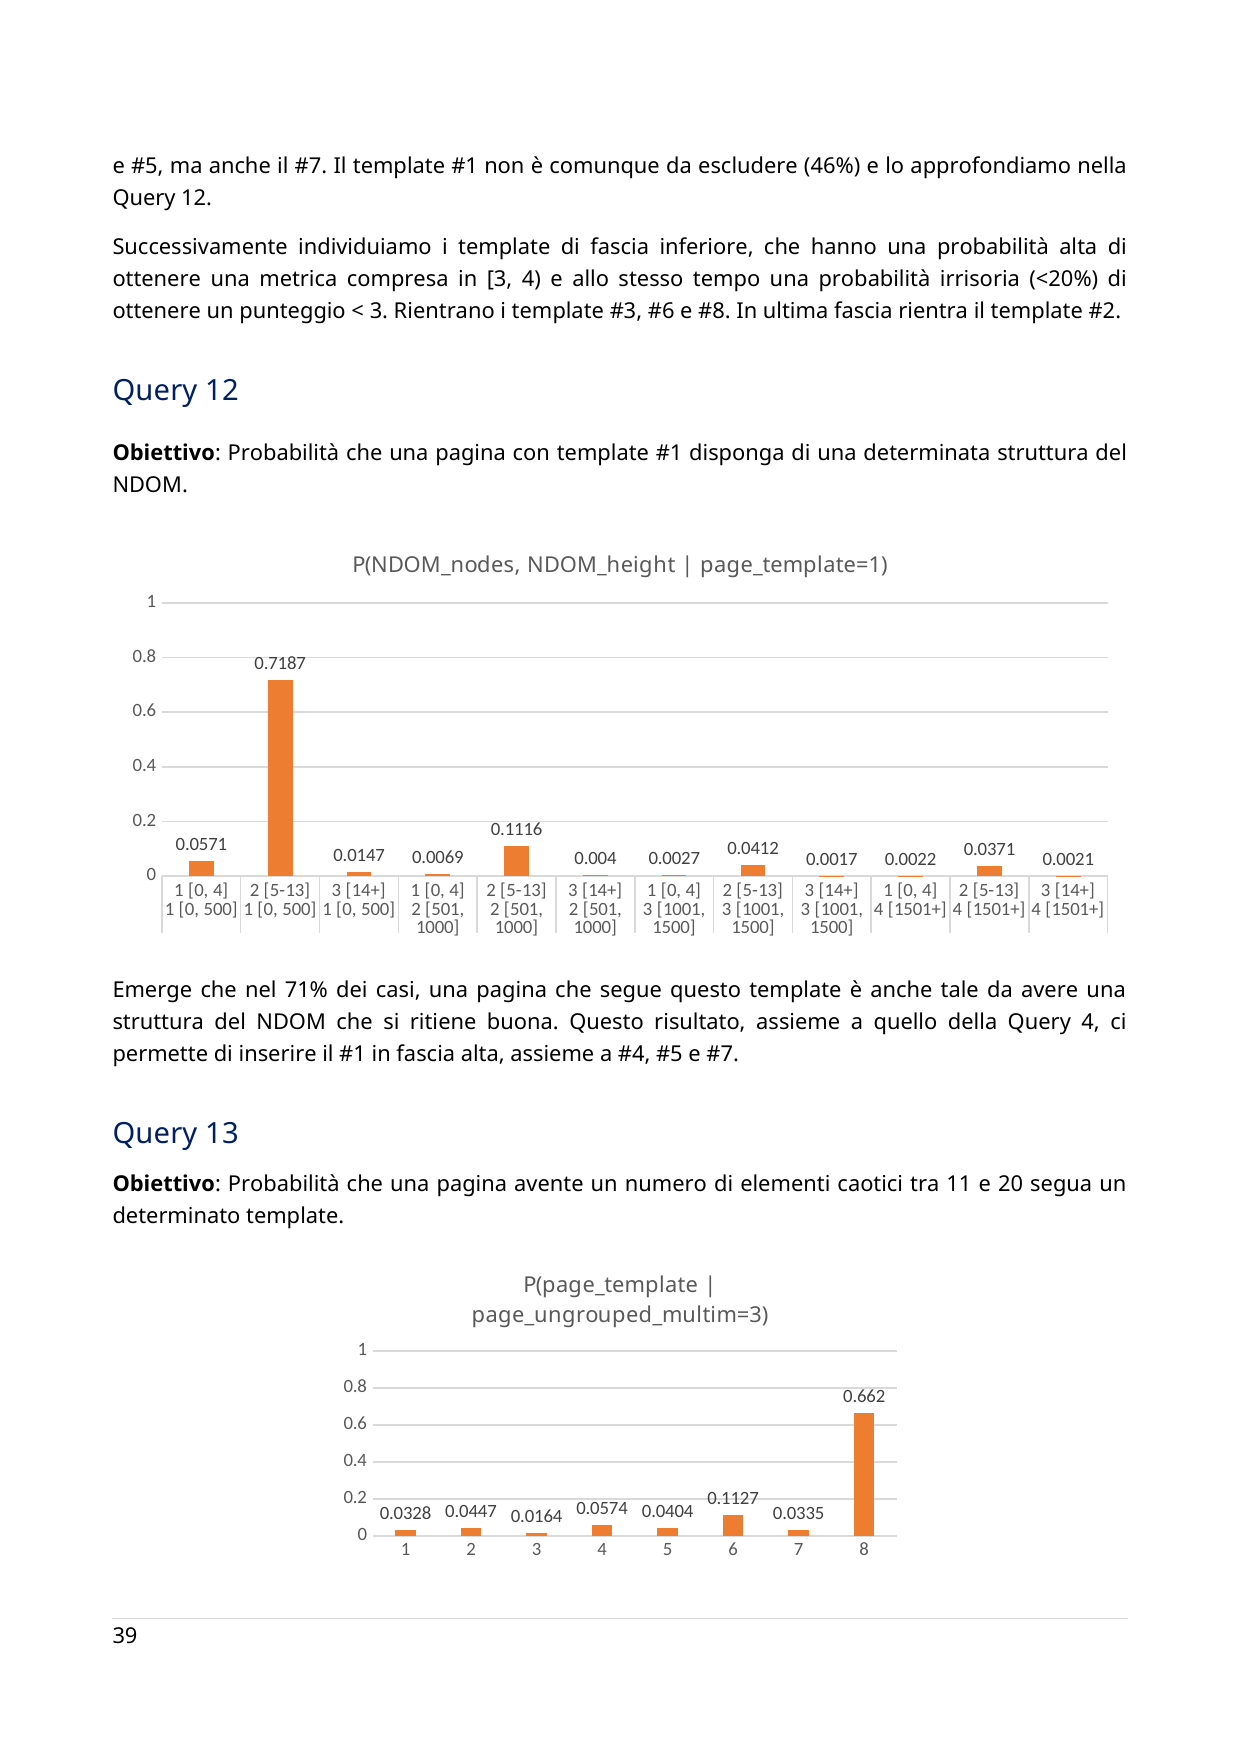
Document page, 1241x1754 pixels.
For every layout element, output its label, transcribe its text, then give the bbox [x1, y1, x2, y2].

text Obiettivo: Probabilità che una pagina avente un numero di elementi caotici tra 11 e 20 segua un determinato template. [112, 1167, 1128, 1229]
text Successivamente individuiamo i template di fascia inferiore, che hanno una probabilità alta di ottenere una metrica compresa in [3, 4) e allo stesso tempo una probabilità irrisoria (<20%) di ottenere un punteggio < 3. Rientrano i template #3, #6 e #8. In ultima fascia rientra il template #2. [112, 231, 1128, 325]
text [112, 150, 1128, 212]
subtitle Query 12 [112, 369, 1128, 408]
text Emerge che nel 71% dei casi, una pagina che segue questo template è anche tale da avere una struttura del NDOM che si ritiene buona. Questo risultato, assieme a quello della Query 4, ci permette di inserire il #1 in fascia alta, assieme a #4, #5 e #7. [112, 974, 1128, 1068]
text Obiettivo: Probabilità che una pagina con template #1 disponga di una determinata struttura del NDOM. [112, 437, 1128, 498]
subtitle Query 13 [112, 1112, 1128, 1152]
